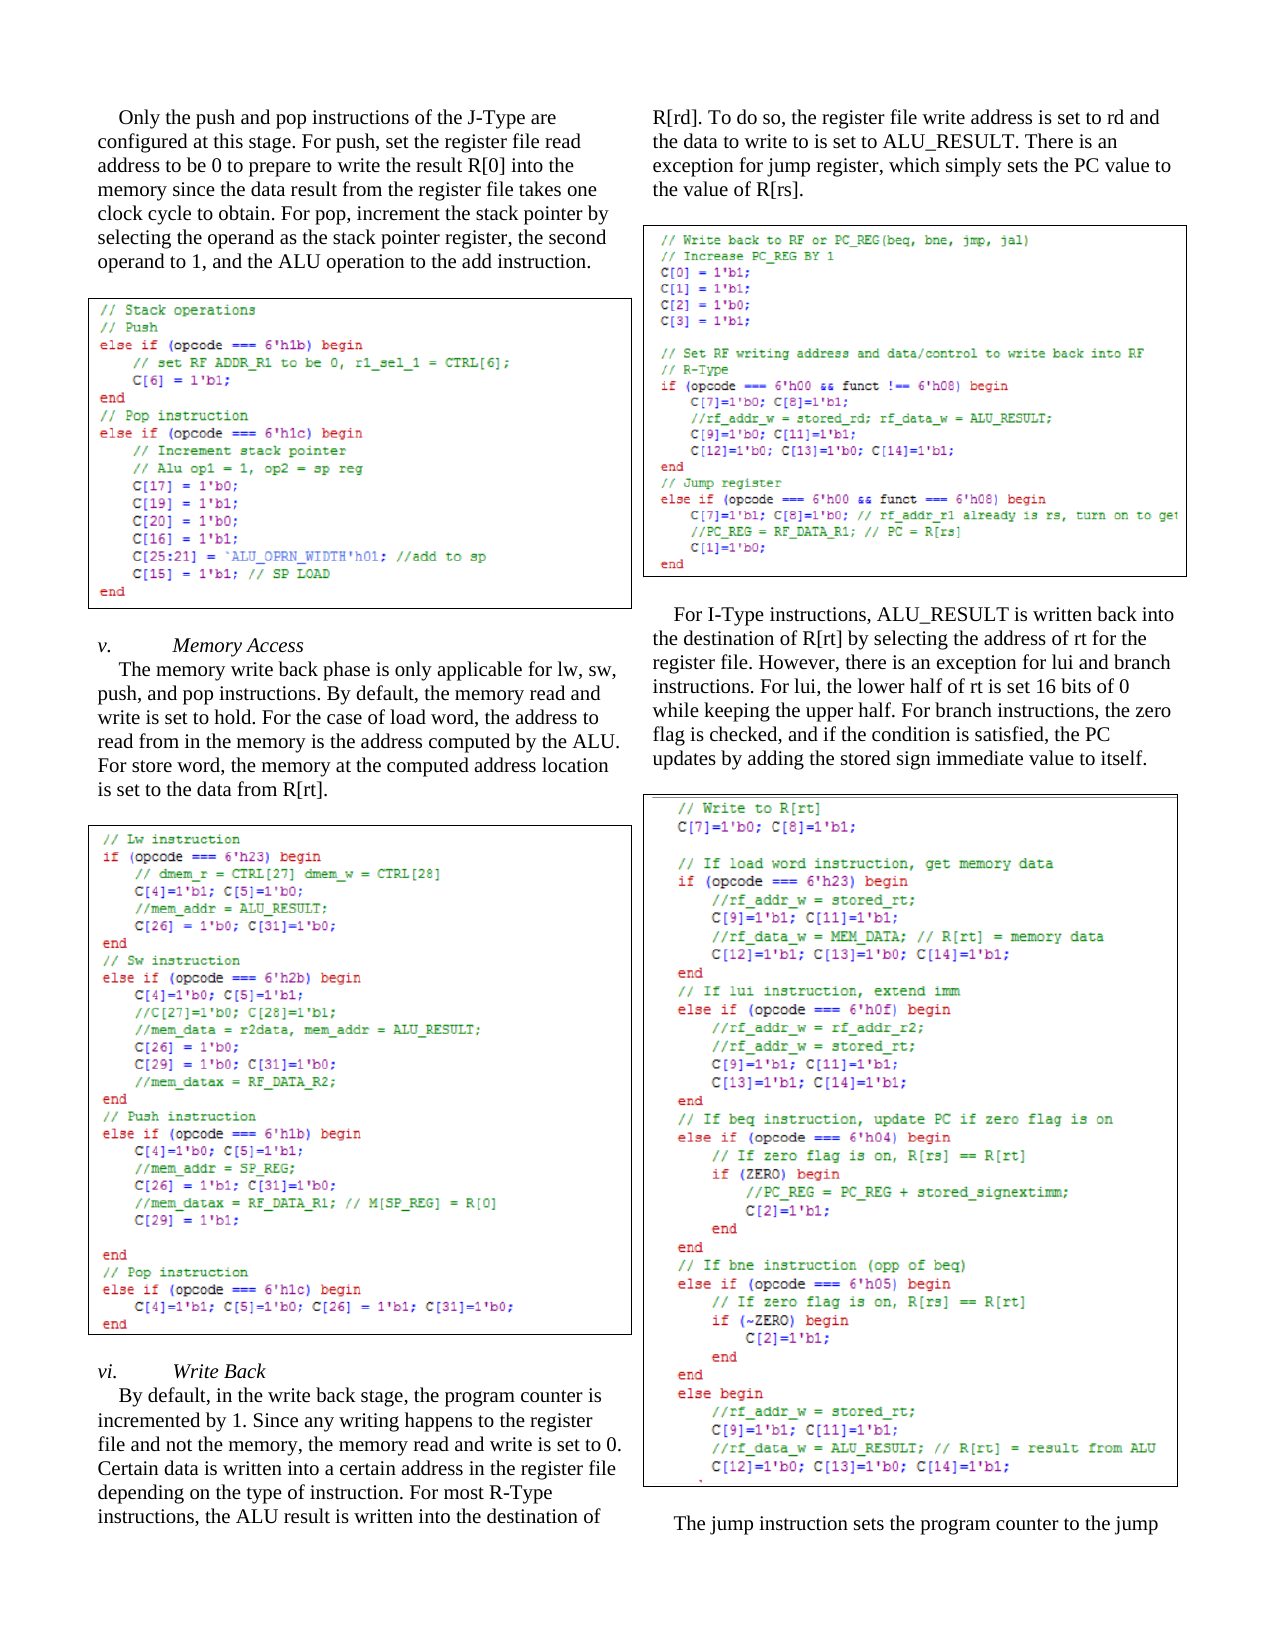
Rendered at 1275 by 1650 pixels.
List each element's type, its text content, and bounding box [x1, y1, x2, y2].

text The jump instruction sets the program counter to the jump [652, 1511, 1177, 1535]
picture [652, 228, 1178, 575]
text flag is checked, and if the condition is satisfied, the PC [652, 722, 1177, 746]
text updates by adding the stored sign immediate value to itself. [652, 746, 1177, 770]
text For I-Type instructions, ALU_RESULT is written back into [652, 602, 1177, 626]
list Write Back [97, 1359, 622, 1383]
picture [652, 797, 1177, 1484]
list Memory Access [97, 633, 622, 657]
picture [97, 828, 526, 1333]
text the destination of R[rt] by selecting the address of rt for the [652, 626, 1177, 650]
text By default, in the write back stage, the program counter is incremented by 1. Since any writing happens to the register file and not the memory, the memory read and write is set to 0. Certain data is written into a certain address in the register file depending on the type of instruction. For most R-Type instructions, the ALU result is written into the destination of R[rd]. To do so, the register file write address is set to rd and the data to write to is set to ALU_RESULT. There is an exception for jump register, which simply sets the PC value to the value of R[rs]. [652, 105, 1177, 201]
text register file. However, there is an exception for lui and branch [652, 650, 1177, 674]
text while keeping the upper half. For branch instructions, the zero [652, 698, 1177, 722]
text instructions. For lui, the lower half of rt is set 16 bits of 0 [652, 674, 1177, 698]
text Only the push and pop instructions of the J-Type are configured at this stage. For push, set the register file read address to be 0 to prepare to write the result R[0] into the memory since the data result from the register file takes one clock cycle to obtain. For pop, increment the stack pointer by selecting the operand as the stack pointer register, the second operand to 1, and the ALU operation to the add instruction. [97, 105, 622, 273]
text The memory write back phase is only applicable for lw, sw, push, and pop instructions. By default, the memory read and write is set to hold. For the case of load word, the address to read from in the memory is the address computed by the ALU. For store word, the memory at the computed address location is set to the data from R[rt]. [97, 657, 622, 801]
text By default, in the write back stage, the program counter is incremented by 1. Since any writing happens to the register file and not the memory, the memory read and write is set to 0. Certain data is written into a certain address in the register file depending on the type of instruction. For most R-Type instructions, the ALU result is written into the destination of R[rd]. To do so, the register file write address is set to rd and the data to write to is set to ALU_RESULT. There is an exception for jump register, which simply sets the PC value to the value of R[rs]. [97, 1383, 622, 1528]
picture [97, 300, 525, 606]
